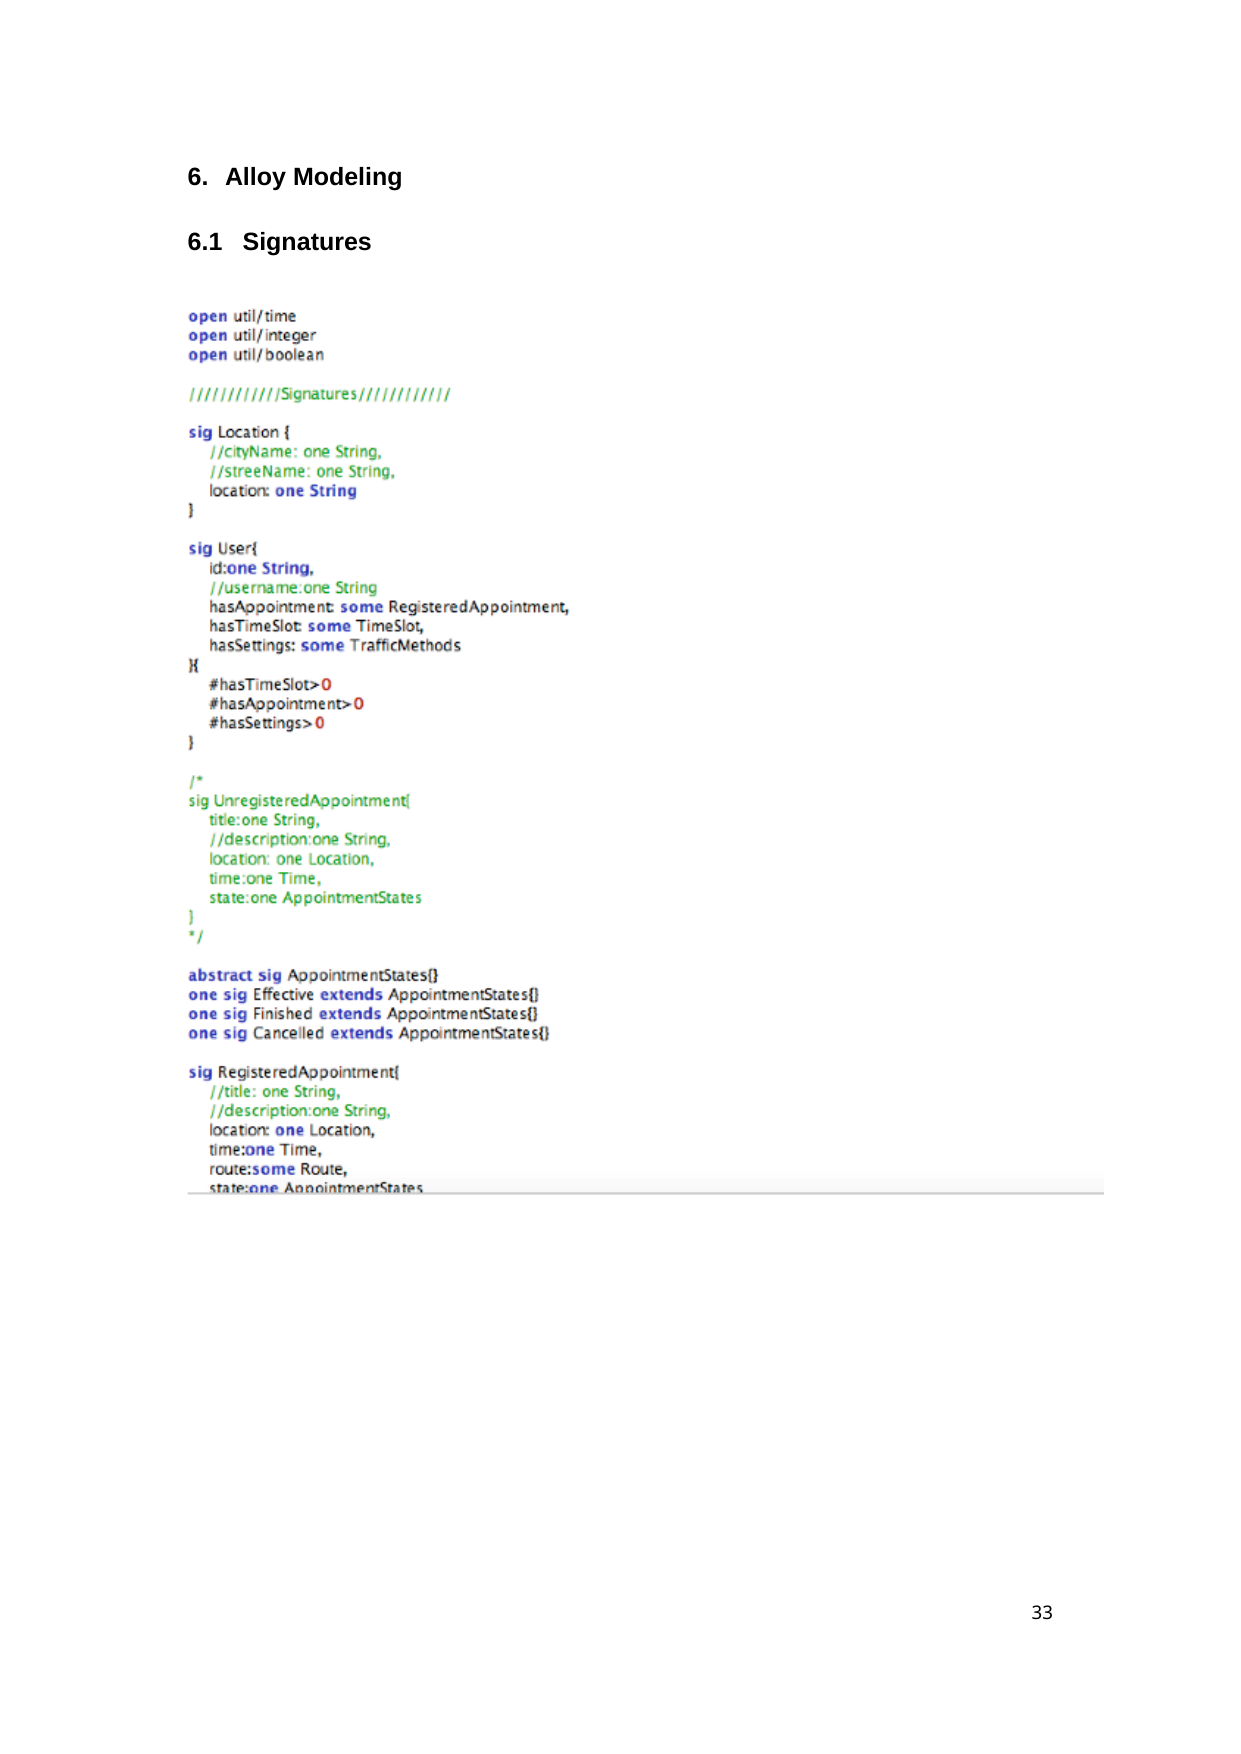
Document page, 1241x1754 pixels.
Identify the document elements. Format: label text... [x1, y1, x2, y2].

list Signatures [187, 225, 1053, 257]
picture [187, 289, 1104, 1195]
list Alloy Modeling [187, 160, 1053, 192]
